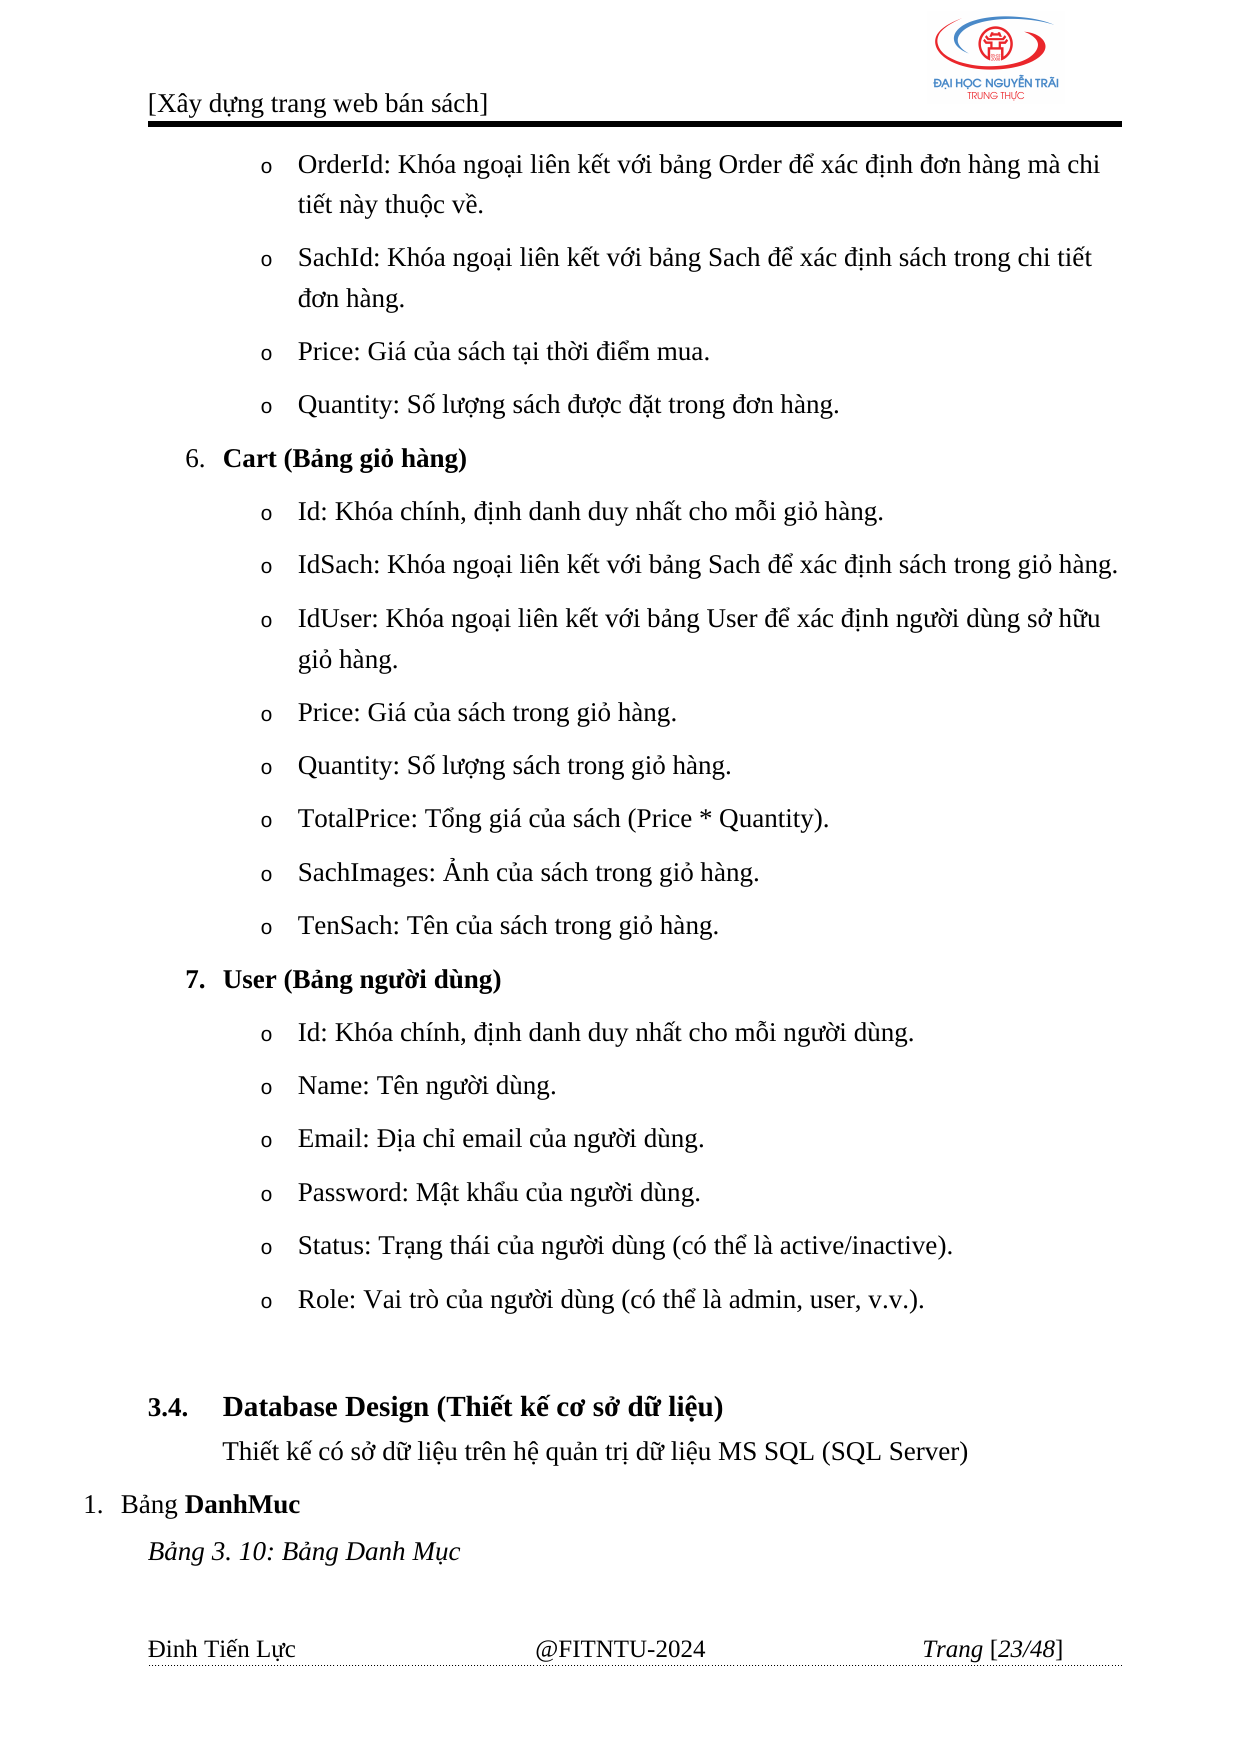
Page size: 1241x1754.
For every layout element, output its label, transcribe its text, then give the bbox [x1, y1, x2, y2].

list Quantity: Số lượng sách được đặt trong đơn hàng. [260, 389, 1122, 420]
text Thiết kế có sở dữ liệu trên hệ quản trị dữ liệu MS SQL (SQL Server) [185, 1435, 1122, 1466]
list IdUser: Khóa ngoại liên kết với bảng User để xác định người dùng sở hữu giỏ hàng. [260, 602, 1122, 674]
subtitle Database Design (Thiết kế cơ sở dữ liệu) [148, 1389, 1122, 1423]
list SachImages: Ảnh của sách trong giỏ hàng. [260, 856, 1122, 887]
list Bảng DanhMuc [83, 1488, 1122, 1519]
list Role: Vai trò của người dùng (có thể là admin, user, v.v.). [260, 1283, 1122, 1314]
list Cart (Bảng giỏ hàng) [185, 442, 1122, 473]
list Id: Khóa chính, định danh duy nhất cho mỗi giỏ hàng. [260, 495, 1122, 527]
list Status: Trạng thái của người dùng (có thể là active/inactive). [260, 1229, 1122, 1261]
list IdSach: Khóa ngoại liên kết với bảng Sach để xác định sách trong giỏ hàng. [260, 548, 1122, 580]
list Price: Giá của sách trong giỏ hàng. [260, 696, 1122, 727]
list SachId: Khóa ngoại liên kết với bảng Sach để xác định sách trong chi tiết đơn hàng. [260, 241, 1122, 313]
list Quantity: Số lượng sách trong giỏ hàng. [260, 749, 1122, 781]
list TenSach: Tên của sách trong giỏ hàng. [260, 909, 1122, 941]
list OrderId: Khóa ngoại liên kết với bảng Order để xác định đơn hàng mà chi tiết này thuộc về. [260, 148, 1122, 220]
list TotalPrice: Tổng giá của sách (Price * Quantity). [260, 802, 1122, 834]
list User (Bảng người dùng) [185, 963, 1122, 994]
text Bảng 3. 10: Bảng Danh Mục [148, 1535, 1122, 1566]
list Id: Khóa chính, định danh duy nhất cho mỗi người dùng. [260, 1016, 1122, 1047]
picture [926, 11, 1065, 104]
list Price: Giá của sách tại thời điểm mua. [260, 335, 1122, 367]
list Password: Mật khẩu của người dùng. [260, 1176, 1122, 1208]
list Name: Tên người dùng. [260, 1069, 1122, 1101]
list Email: Địa chỉ email của người dùng. [260, 1123, 1122, 1154]
